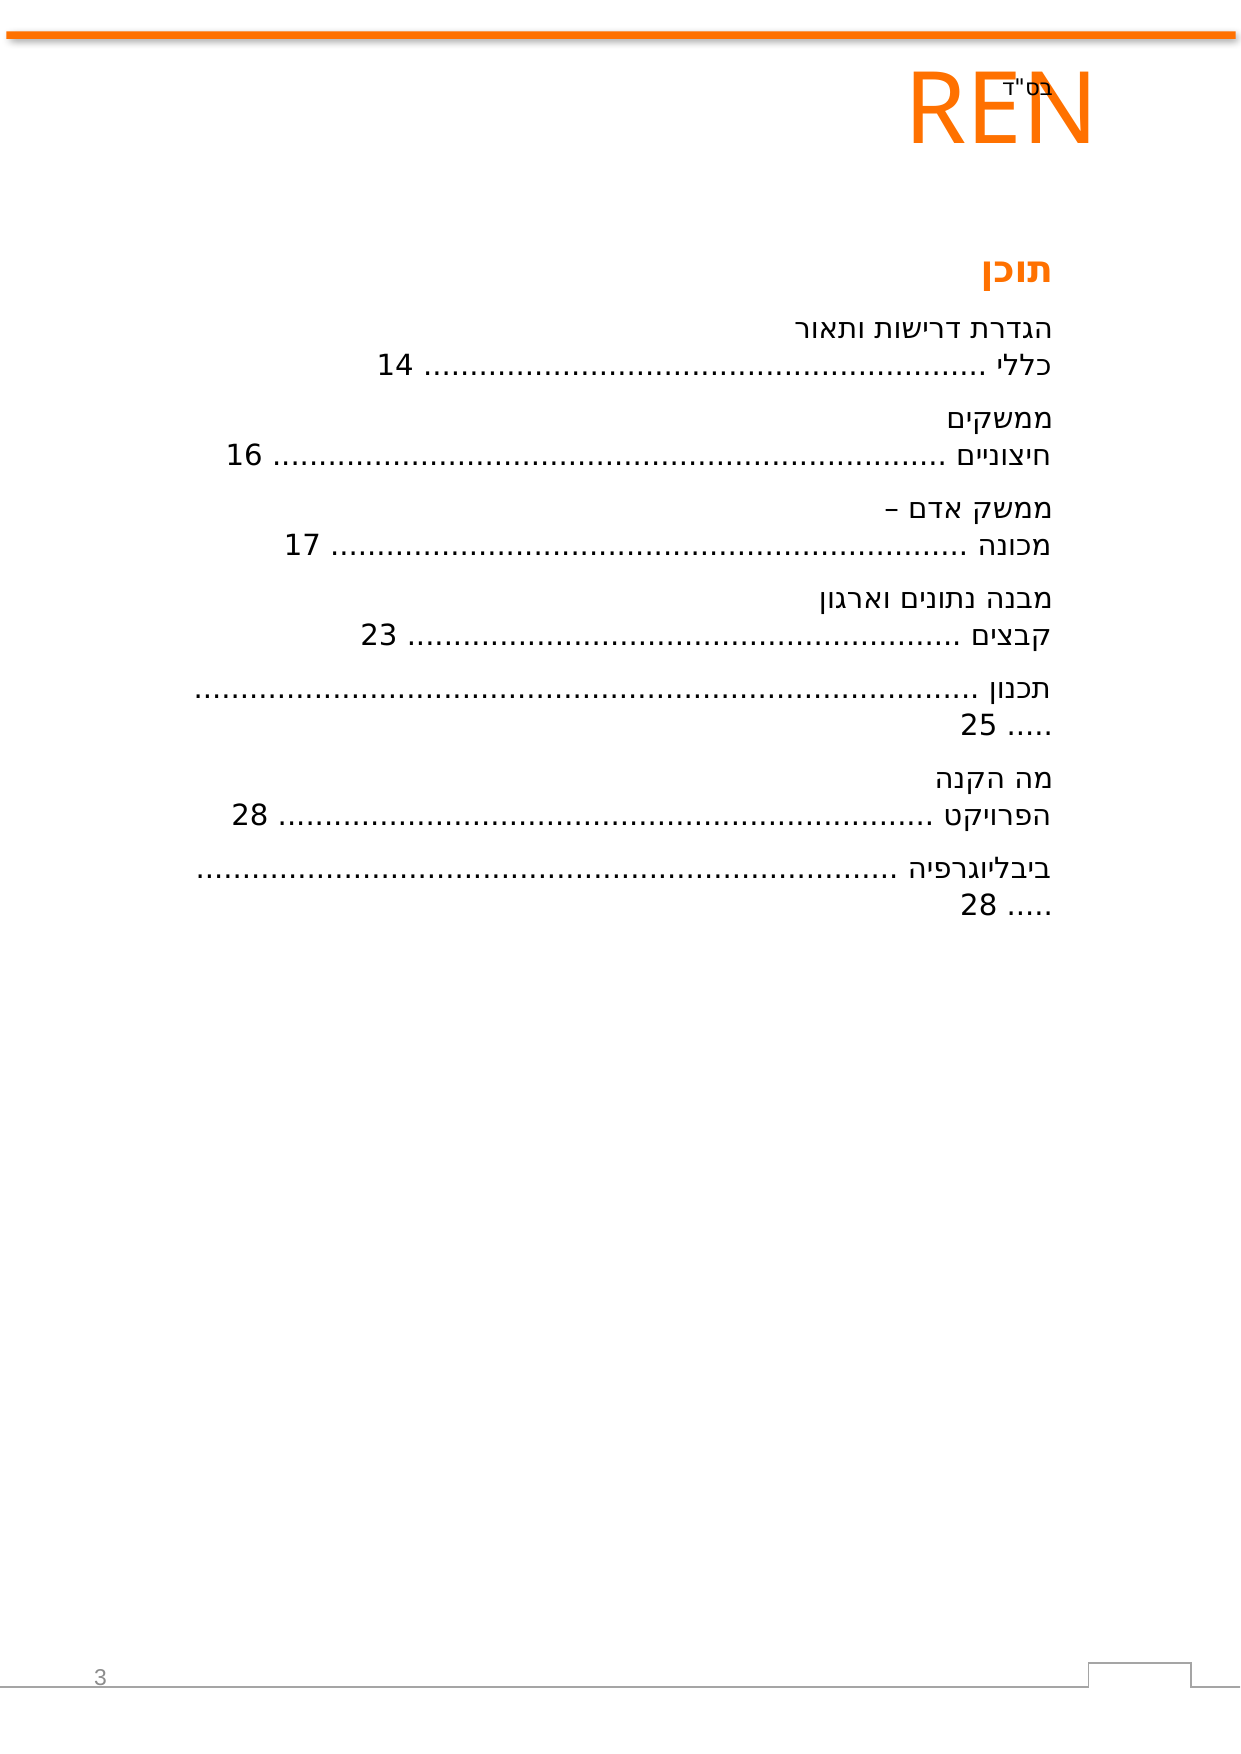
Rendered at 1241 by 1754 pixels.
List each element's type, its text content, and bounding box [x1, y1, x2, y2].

text תוכן [187, 248, 1053, 292]
text ממשק אדם – מכונה ..................................................................... 17 [187, 492, 1053, 562]
text ביבליוגרפיה ................................................................................. 28 [187, 852, 1053, 922]
text הגדרת דרישות ותאור כללי ............................................................. 14 [187, 312, 1053, 382]
text ממשקים חיצוניים ......................................................................... 16 [187, 402, 1053, 472]
text תכנון .......................................................................................... 25 [187, 672, 1053, 742]
text מה הקנה הפרויקט ....................................................................... 28 [187, 762, 1053, 832]
text מבנה נתונים וארגון קבצים ............................................................ 23 [187, 582, 1053, 652]
